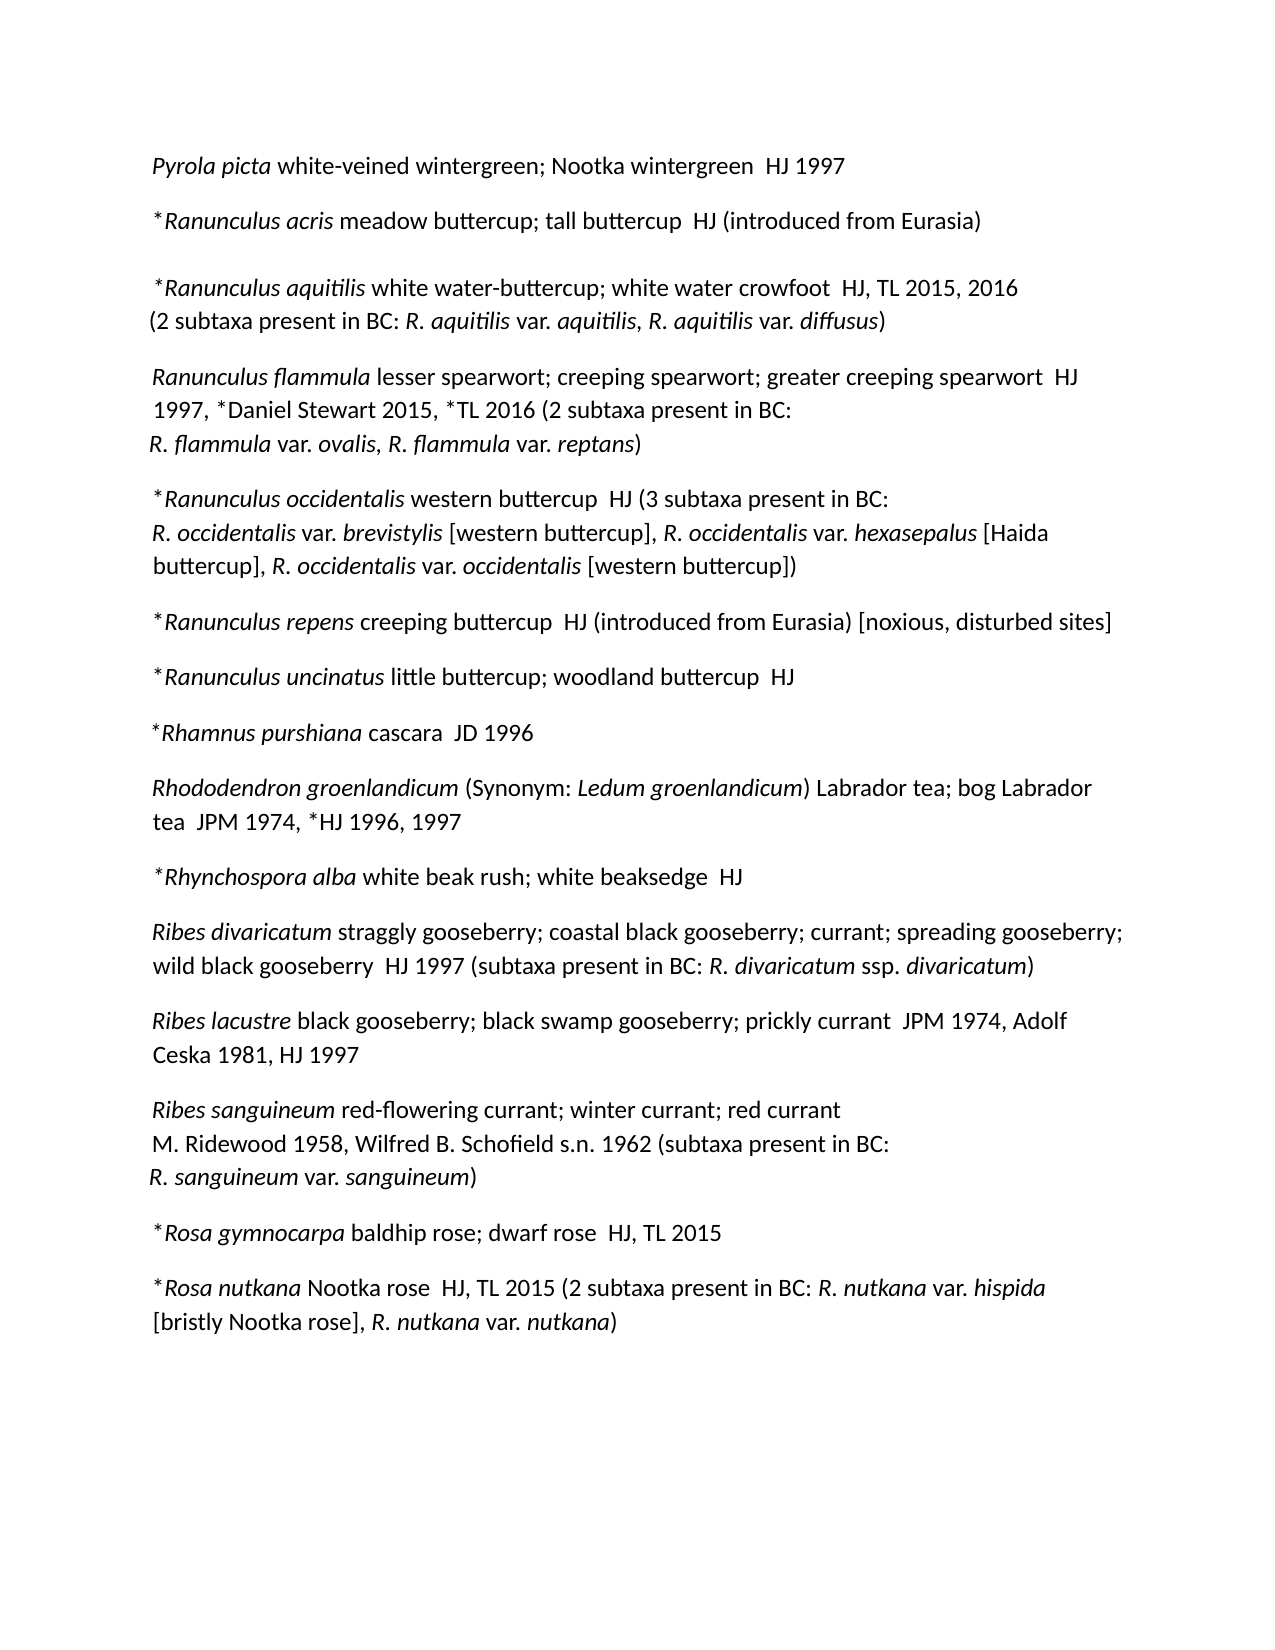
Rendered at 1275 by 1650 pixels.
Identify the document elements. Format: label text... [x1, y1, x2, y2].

text Ranunculus flammula lesser spearwort; creeping spearwort; greater creeping spearwort HJ 1997, *Daniel Stewart 2015, *TL 2016 (2 subtaxa present in BC: [152, 361, 1126, 425]
text (2 subtaxa present in BC: R. aquitilis var. aquitilis, R. aquitilis var. diffusus) [149, 305, 1143, 336]
text M. Ridewood 1958, Wilfred B. Schofield s.n. 1962 (subtaxa present in BC: [152, 1128, 1126, 1158]
text *Rhamnus purshiana cascara JD 1996 [149, 717, 1143, 747]
text *Rhynchospora alba white beak rush; white beaksedge HJ [152, 861, 1126, 892]
text *Ranunculus occidentalis western buttercup HJ (3 subtaxa present in BC: [152, 483, 1126, 514]
text R. flammula var. ovalis, R. flammula var. reptans) [149, 428, 1143, 458]
text *Rosa gymnocarpa baldhip rose; dwarf rose HJ, TL 2015 [152, 1217, 1126, 1247]
text *Ranunculus repens creeping buttercup HJ (introduced from Eurasia) [noxious, disturbed sites] [152, 606, 1126, 636]
text *Ranunculus aquitilis white water-buttercup; white water crowfoot HJ, TL 2015, 2016 [152, 272, 1126, 302]
text Ribes lacustre black gooseberry; black swamp gooseberry; prickly currant JPM 1974, Adolf Ceska 1981, HJ 1997 [152, 1005, 1126, 1069]
text *Rosa nutkana Nootka rose HJ, TL 2015 (2 subtaxa present in BC: R. nutkana var. hispida [bristly Nootka rose], R. nutkana var. nutkana) [152, 1272, 1097, 1336]
text R. sanguineum var. sanguineum) [149, 1161, 1143, 1192]
text Rhododendron groenlandicum (Synonym: Ledum groenlandicum) Labrador tea; bog Labrador tea JPM 1974, *HJ 1996, 1997 [152, 772, 1126, 836]
text Ribes divaricatum straggly gooseberry; coastal black gooseberry; currant; spreading gooseberry; wild black gooseberry HJ 1997 (subtaxa present in BC: R. divaricatum ssp. divaricatum) [152, 916, 1126, 981]
text *Ranunculus uncinatus little buttercup; woodland buttercup HJ [152, 661, 1126, 692]
text *Ranunculus acris meadow buttercup; tall buttercup HJ (introduced from Eurasia) [152, 205, 1126, 236]
text R. occidentalis var. brevistylis [western buttercup], R. occidentalis var. hexasepalus [Haida buttercup], R. occidentalis var. occidentalis [western buttercup]) [152, 517, 1126, 581]
text Ribes sanguineum red-flowering currant; winter currant; red currant [152, 1094, 1126, 1125]
text Pyrola picta white-veined wintergreen; Nootka wintergreen HJ 1997 [152, 150, 1126, 181]
